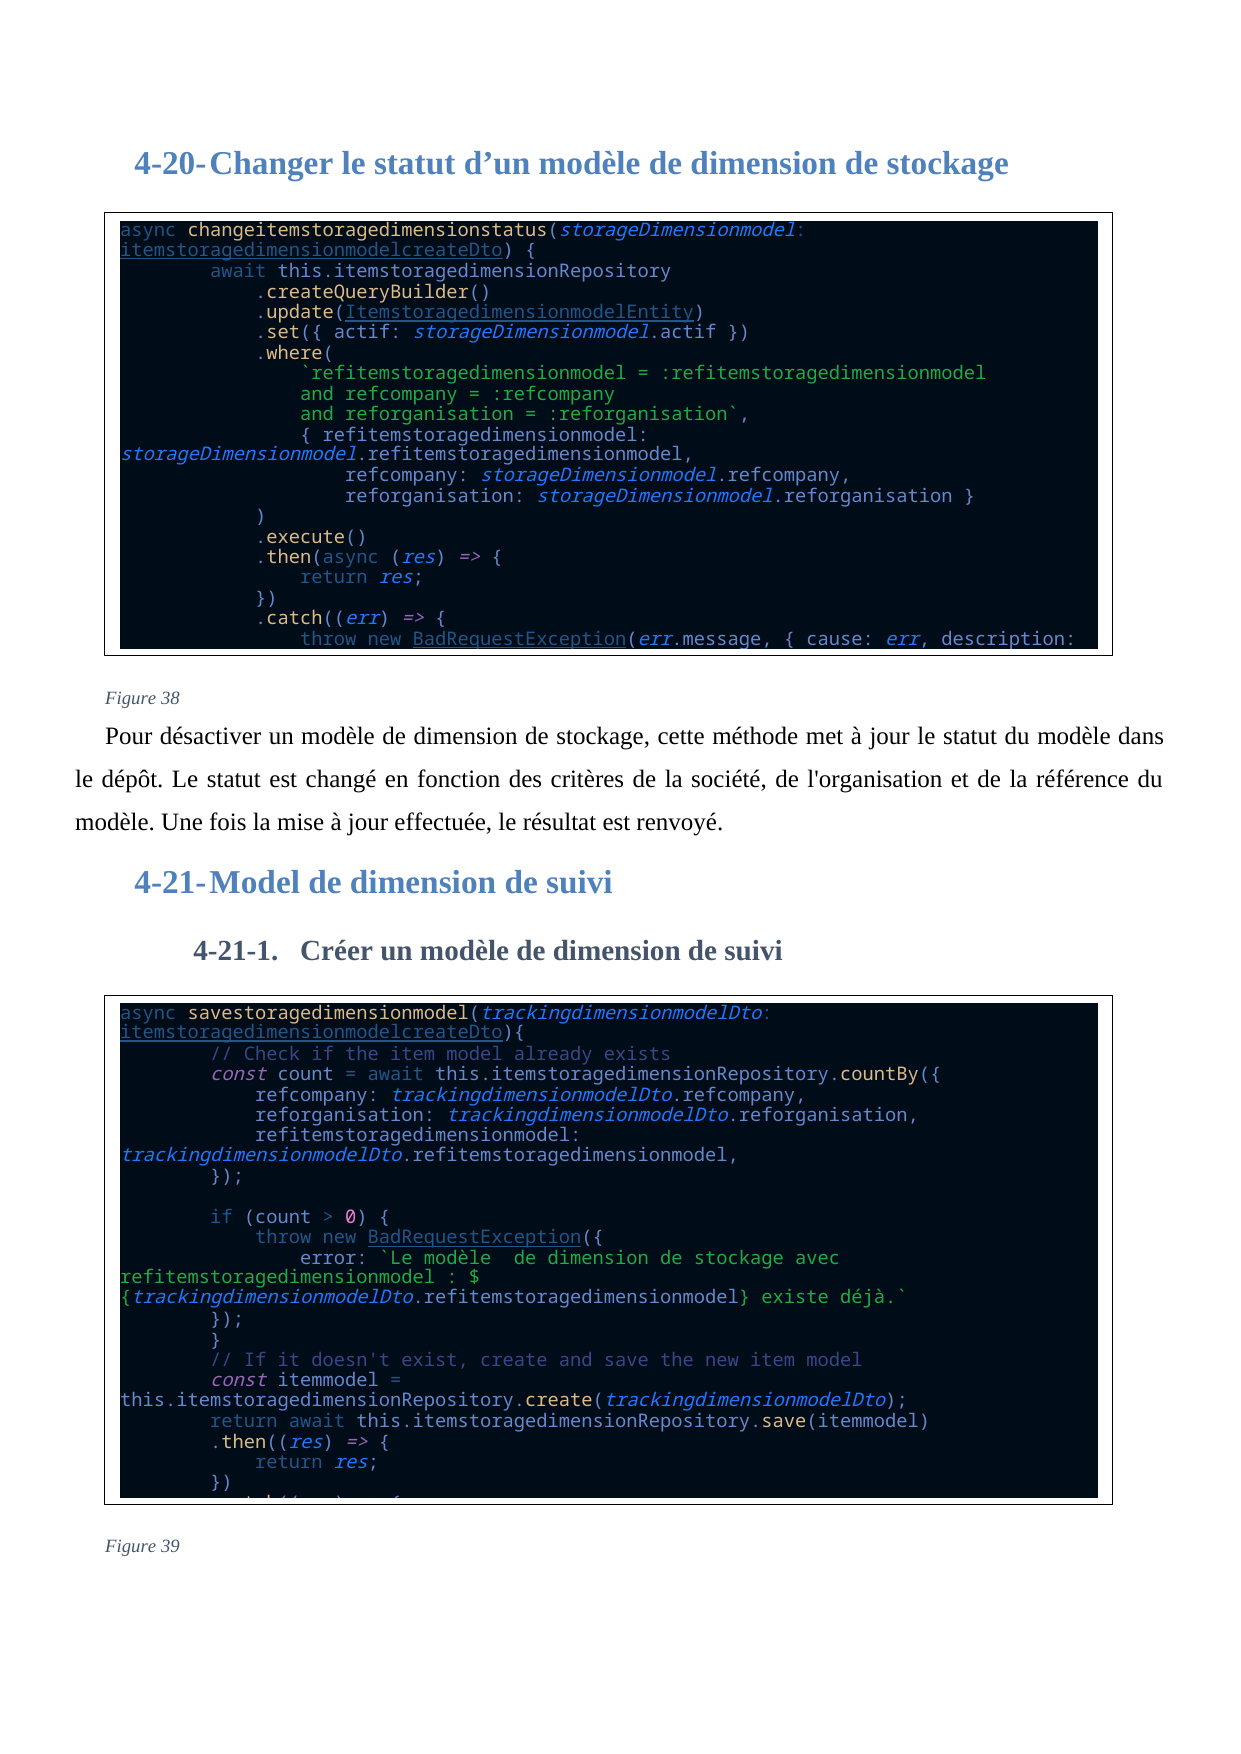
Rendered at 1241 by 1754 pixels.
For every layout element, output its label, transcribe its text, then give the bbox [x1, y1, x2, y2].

text Figure 39 [75, 1535, 1165, 1557]
subtitle Model de dimension de suivi [134, 863, 1165, 901]
text Pour désactiver un modèle de dimension de stockage, cette méthode met à jour le statut du modèle dans le dépôt. Le statut est changé en fonction des critères de la société, de l'organisation et de la référence du modèle. Une fois la mise à jour effectuée, le résultat est renvoyé. [75, 721, 1165, 836]
subtitle Changer le statut d’un modèle de dimension de stockage [134, 143, 1165, 181]
text Figure 38 [75, 687, 1165, 708]
subtitle Créer un modèle de dimension de suivi [193, 933, 1165, 966]
